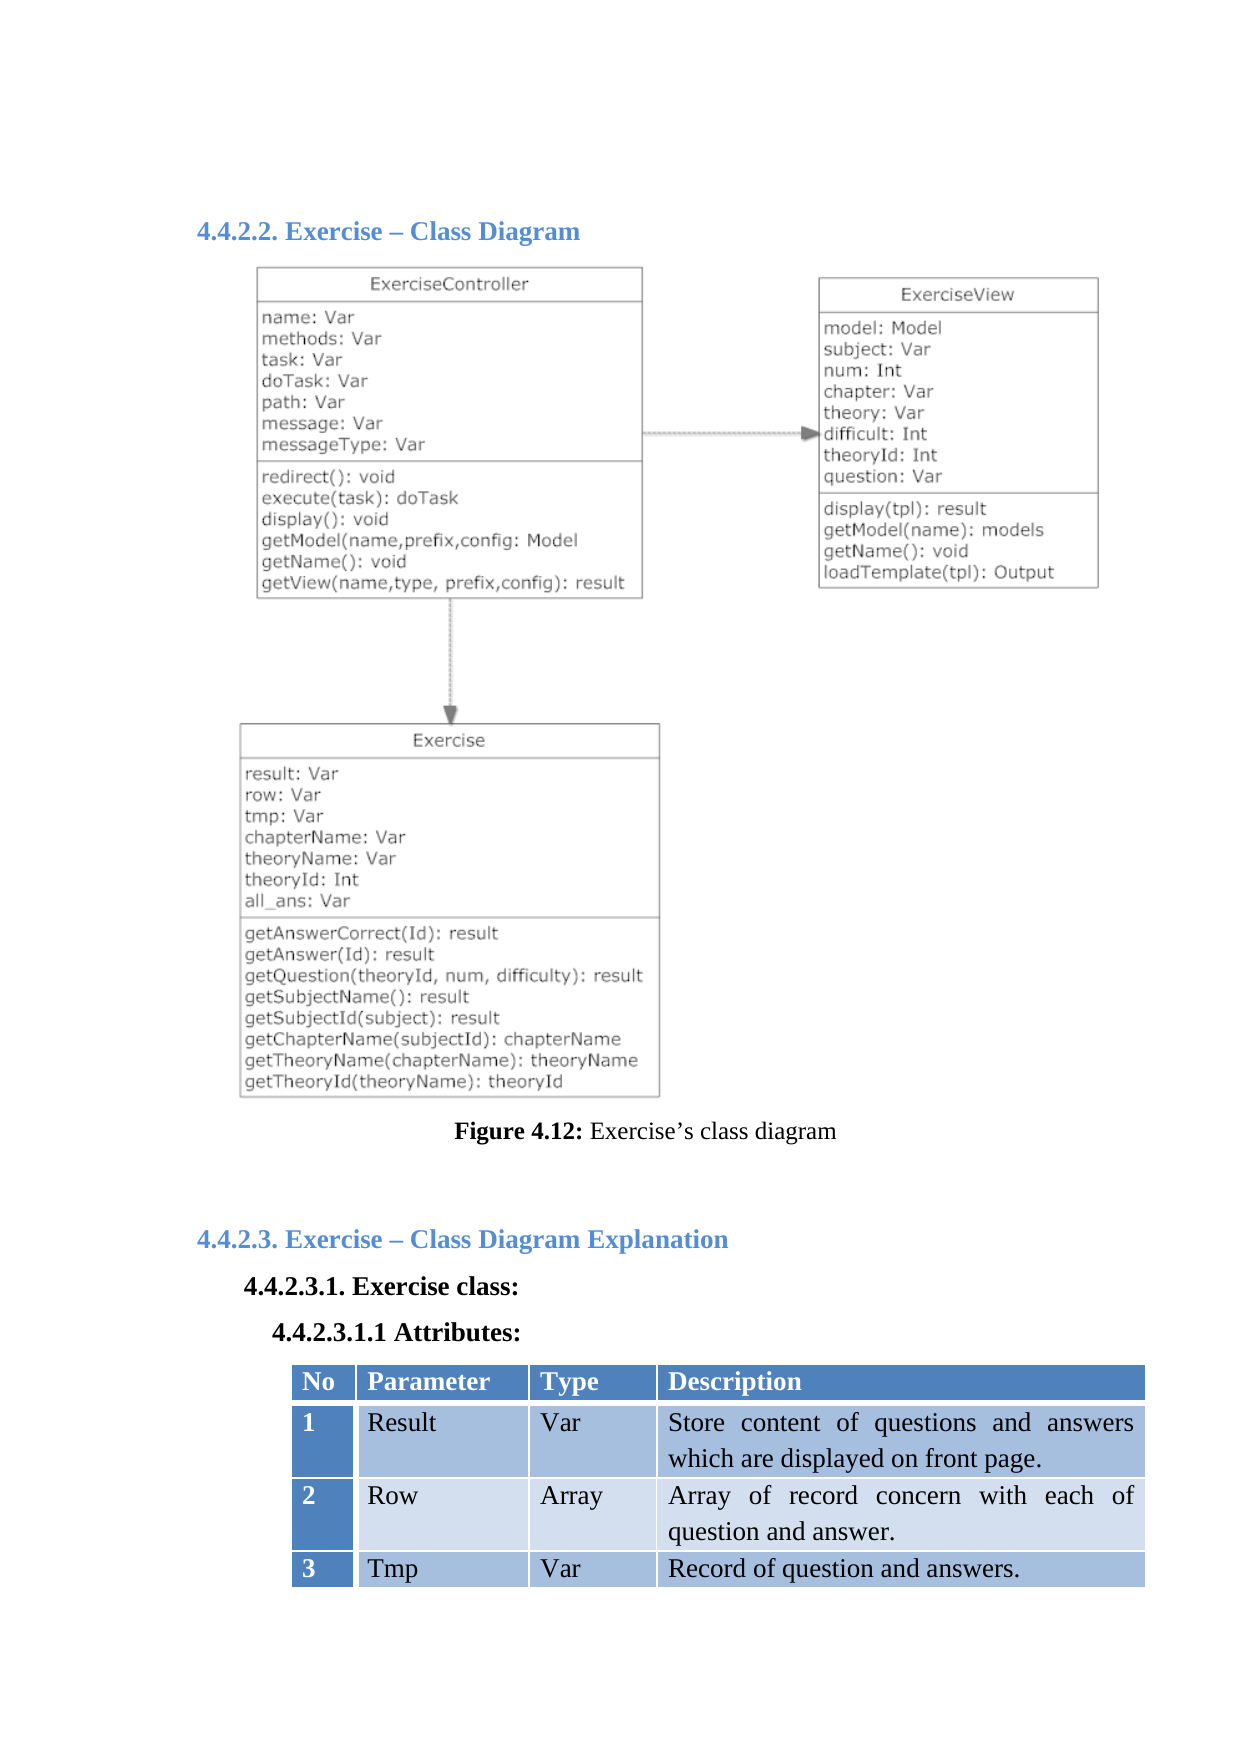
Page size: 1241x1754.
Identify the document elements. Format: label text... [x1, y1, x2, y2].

picture [233, 261, 1104, 1102]
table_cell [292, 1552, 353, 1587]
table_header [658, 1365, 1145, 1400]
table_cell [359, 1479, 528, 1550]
table_header No [292, 1365, 355, 1400]
text Figure 4.12: Exercise’s class diagram [169, 1116, 1122, 1144]
subtitle 4.4.2.2. Exercise – Class Diagram [197, 215, 1122, 246]
subtitle 4.4.2.3. Exercise – Class Diagram Explanation [197, 1223, 1122, 1254]
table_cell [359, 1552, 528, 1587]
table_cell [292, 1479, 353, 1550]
text 4.4.2.3.1.1 Attributes: [272, 1316, 1122, 1347]
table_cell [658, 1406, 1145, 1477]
text 4.4.2.3.1. Exercise class: [244, 1269, 1122, 1301]
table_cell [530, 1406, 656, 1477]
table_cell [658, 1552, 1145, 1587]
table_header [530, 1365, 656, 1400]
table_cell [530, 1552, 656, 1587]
table_header Parameter [357, 1365, 528, 1400]
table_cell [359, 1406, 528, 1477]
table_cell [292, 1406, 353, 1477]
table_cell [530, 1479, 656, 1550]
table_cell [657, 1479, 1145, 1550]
